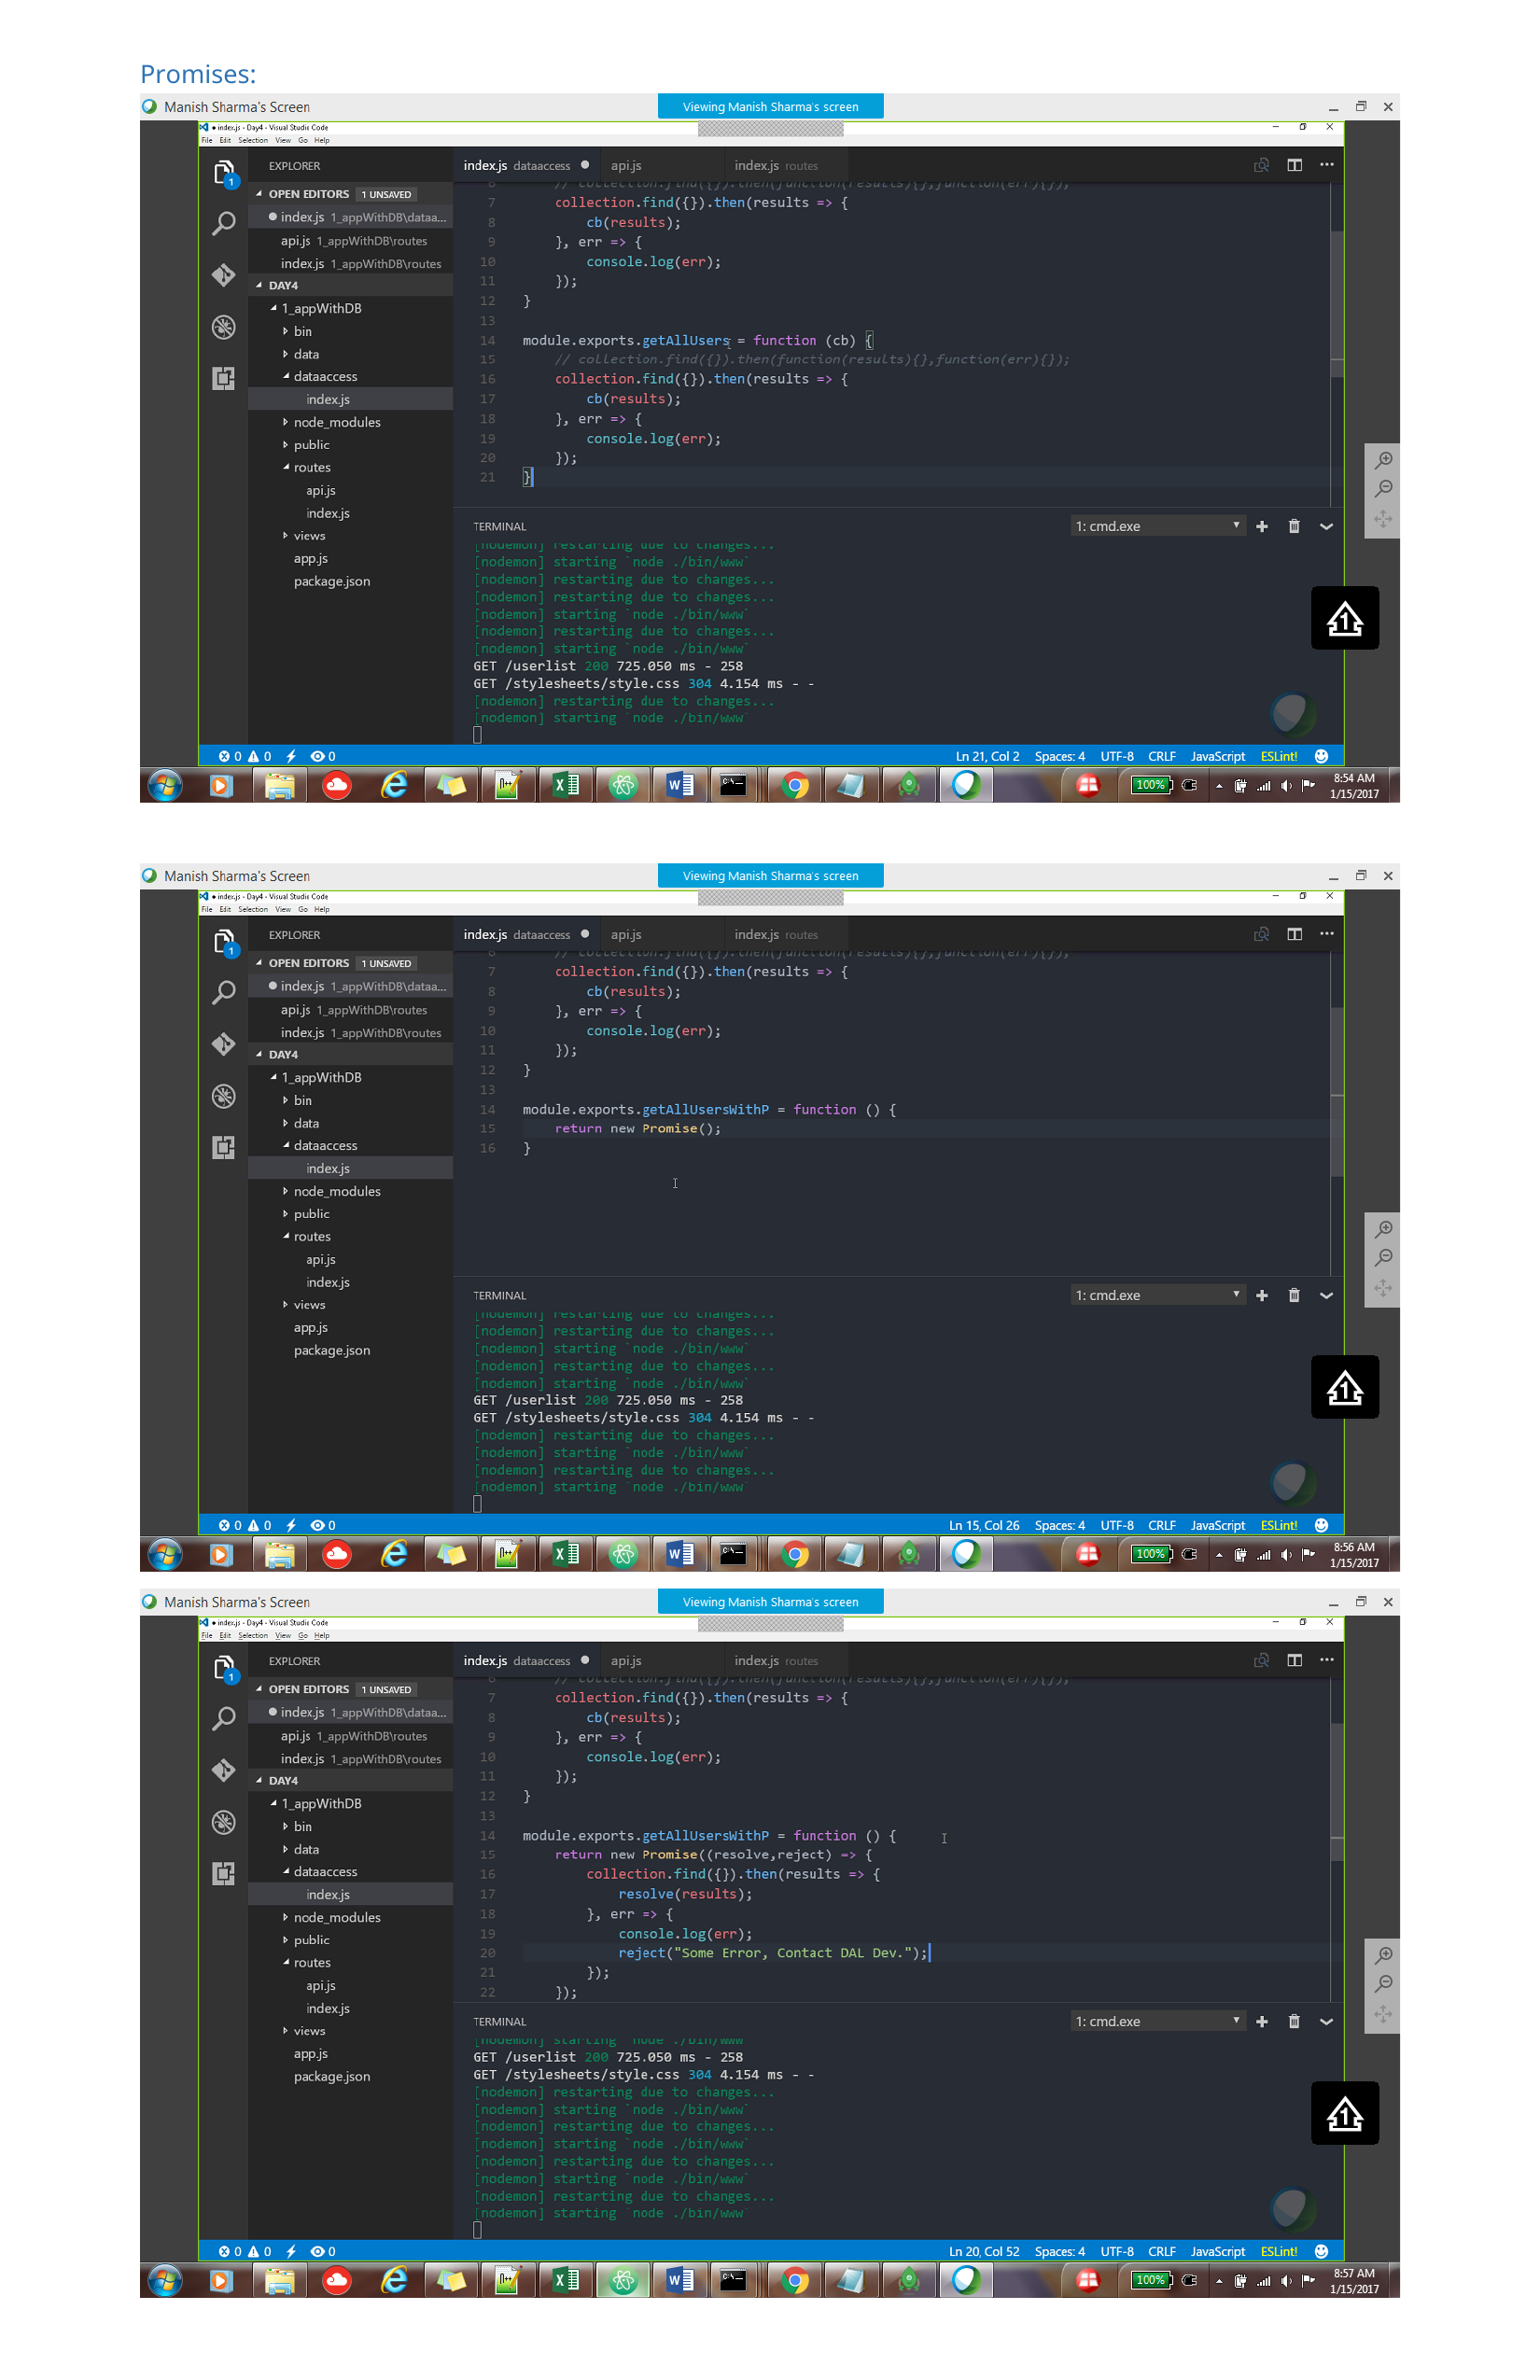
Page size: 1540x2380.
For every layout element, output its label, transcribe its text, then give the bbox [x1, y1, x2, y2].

picture [140, 863, 1400, 1572]
subtitle Promises: [140, 56, 1400, 91]
picture [140, 1589, 1400, 2298]
picture [735, 873, 741, 879]
picture [140, 93, 1400, 803]
picture [735, 1599, 741, 1605]
picture [735, 104, 741, 110]
